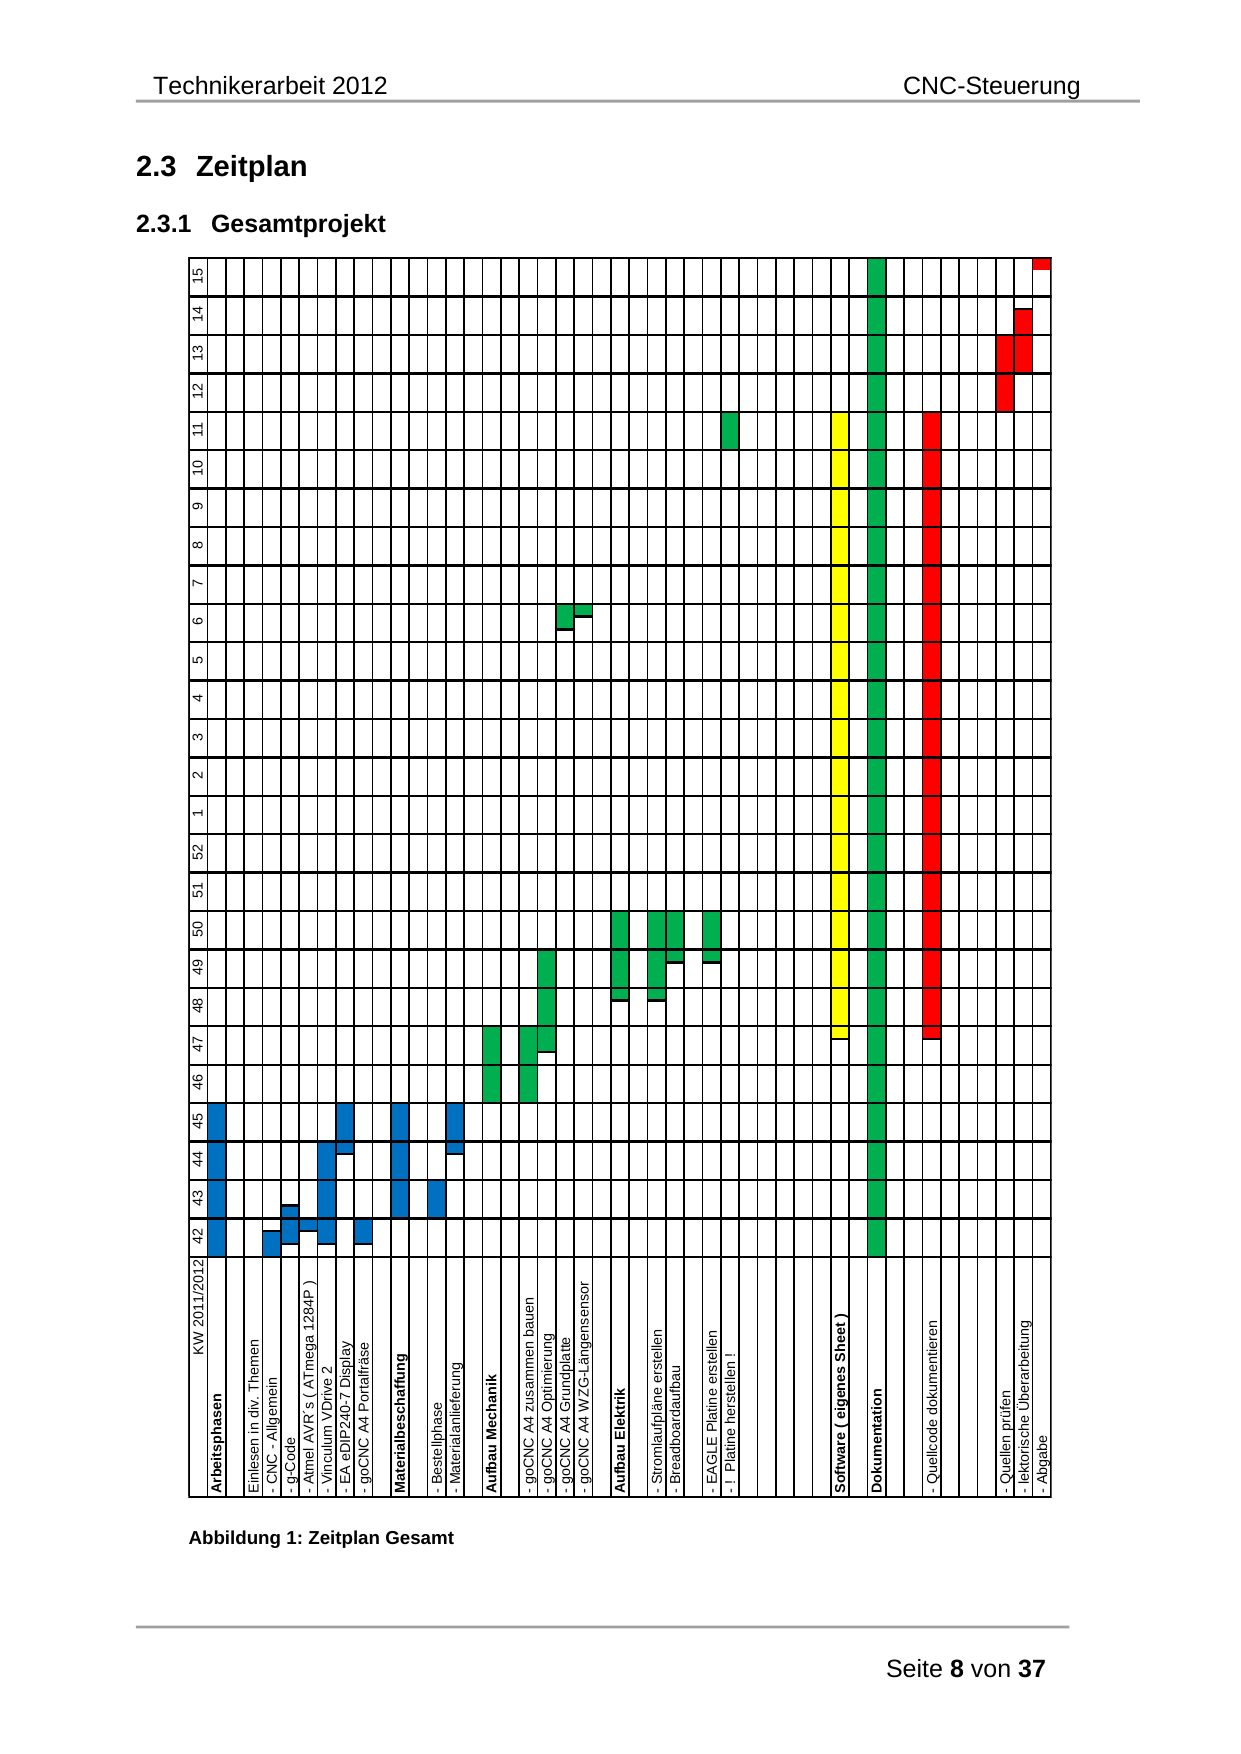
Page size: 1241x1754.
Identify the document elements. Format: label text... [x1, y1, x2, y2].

subtitle Gesamtprojekt [136, 208, 1140, 237]
subtitle Zeitplan [136, 149, 1140, 183]
